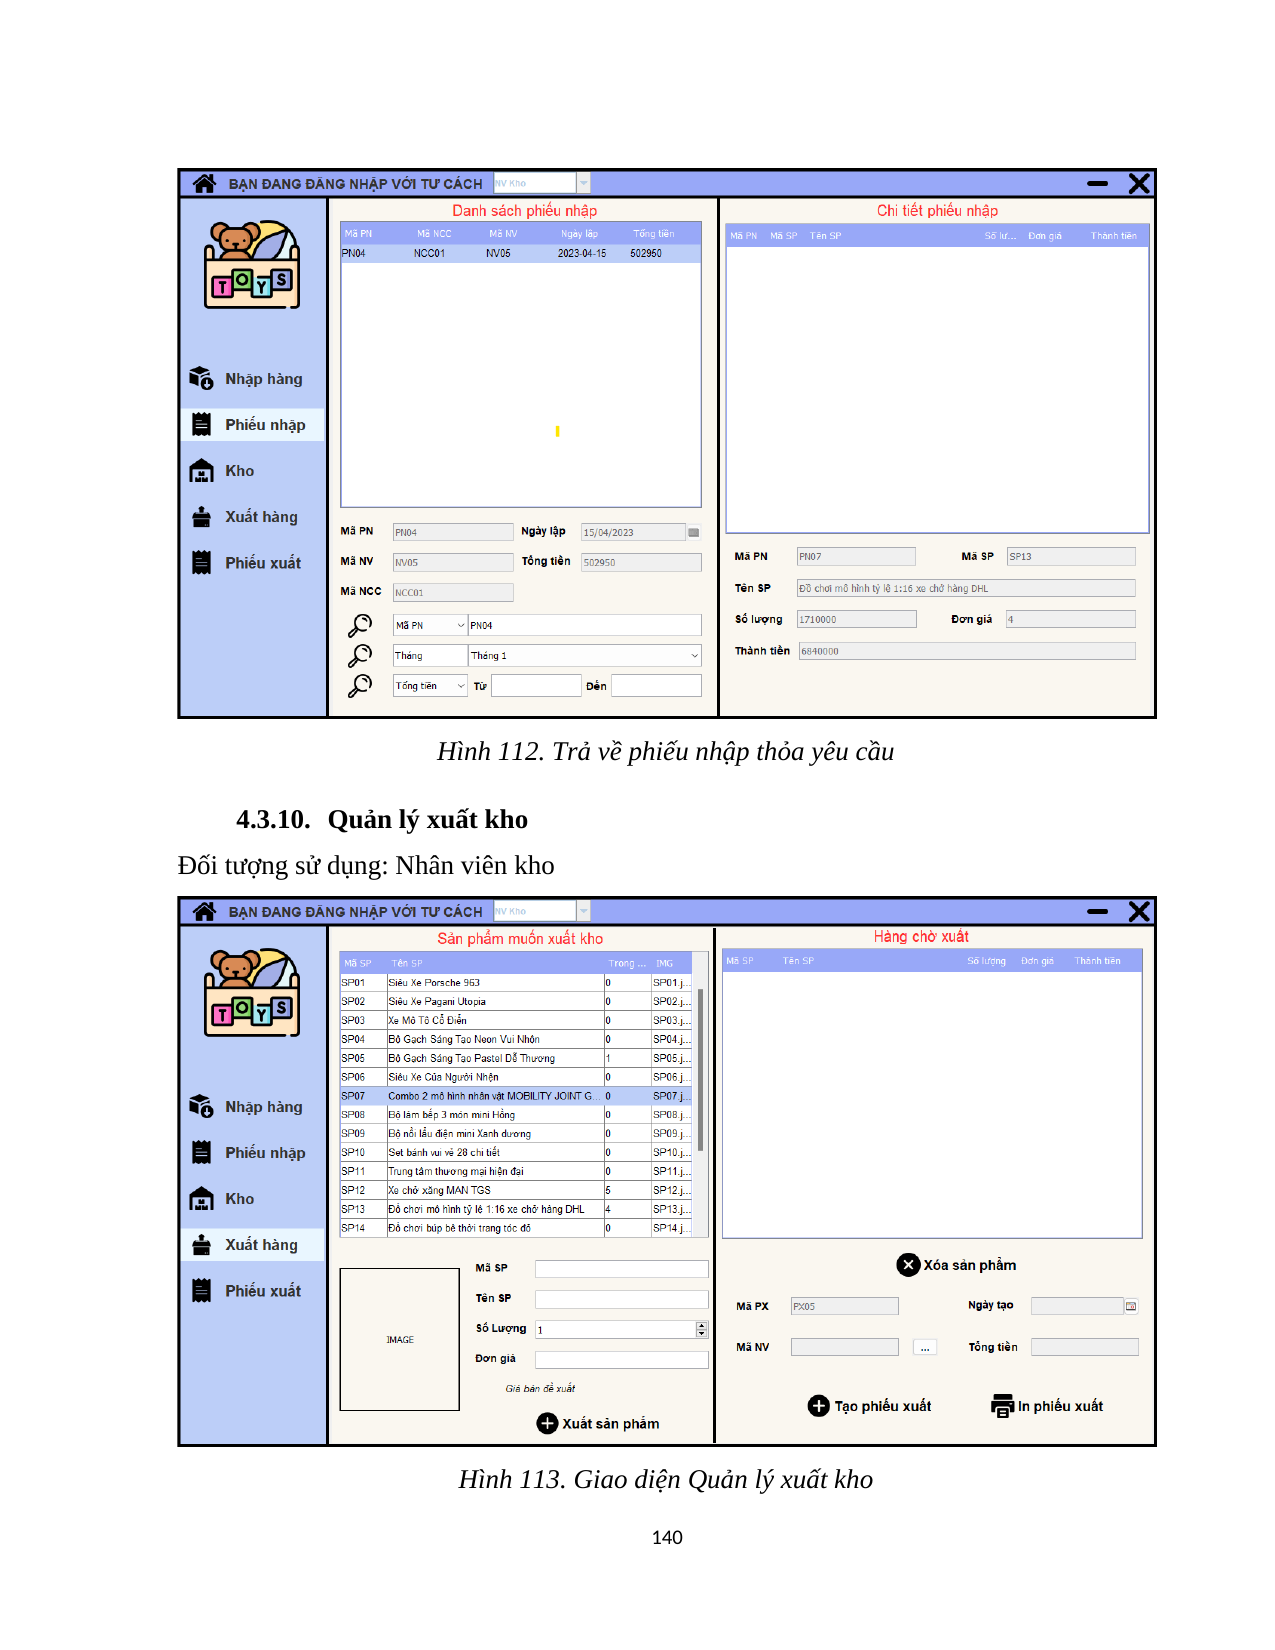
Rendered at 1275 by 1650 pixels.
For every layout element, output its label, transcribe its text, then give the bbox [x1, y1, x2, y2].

picture [177, 896, 1157, 1447]
list Quản lý xuất kho [177, 803, 1157, 834]
text Đối tượng sử dụng: Nhân viên kho [177, 849, 1157, 881]
picture [177, 168, 1157, 719]
text Hình 112. Trả về phiếu nhập thỏa yêu cầu [177, 735, 1157, 766]
text Hình 113. Giao diện Quản lý xuất kho [177, 1463, 1157, 1494]
